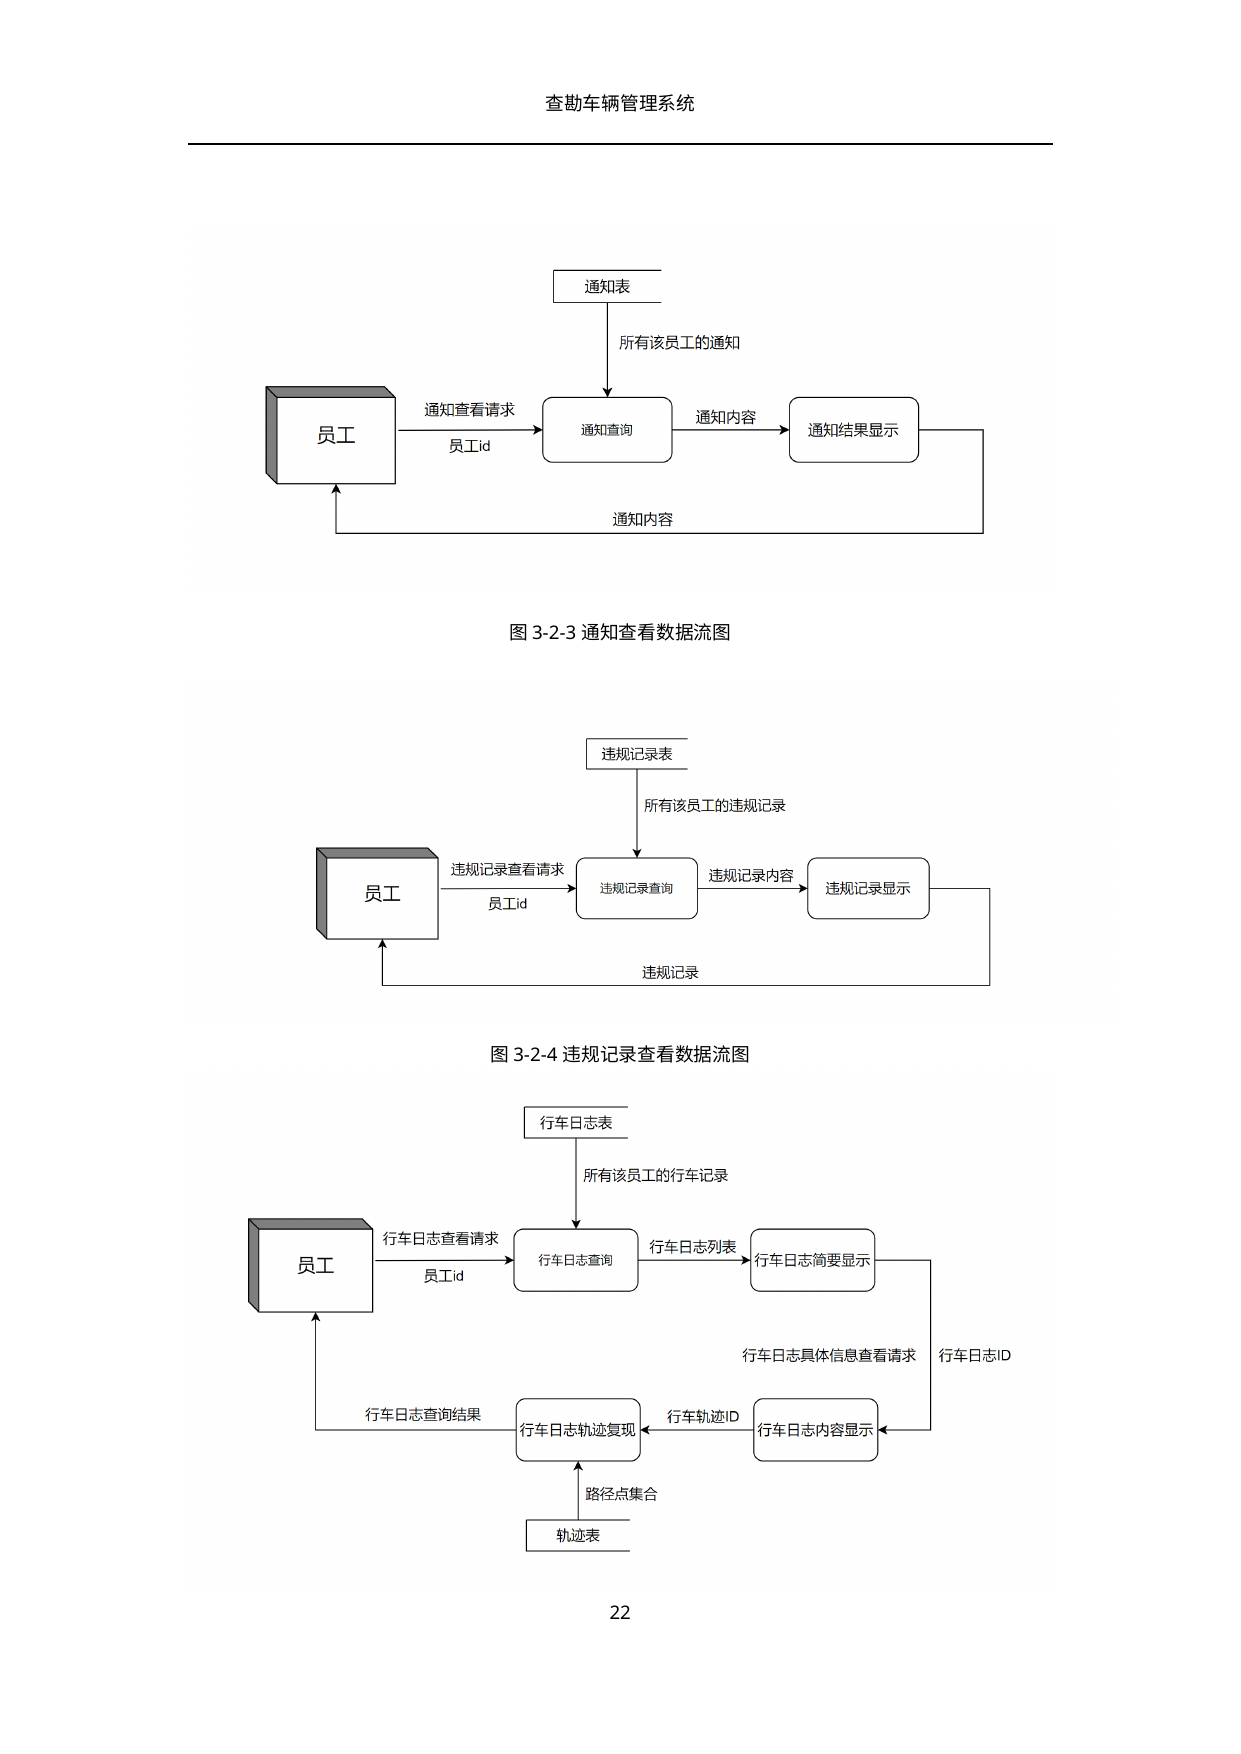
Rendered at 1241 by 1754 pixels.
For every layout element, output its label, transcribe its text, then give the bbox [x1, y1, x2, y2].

picture [187, 1069, 1053, 1589]
picture [187, 224, 1053, 591]
text 图3-2-4 违规记录查看数据流图 [187, 1037, 1053, 1069]
text 图3-2-3 通知查看数据流图 [187, 615, 1053, 647]
picture [187, 679, 1115, 1025]
